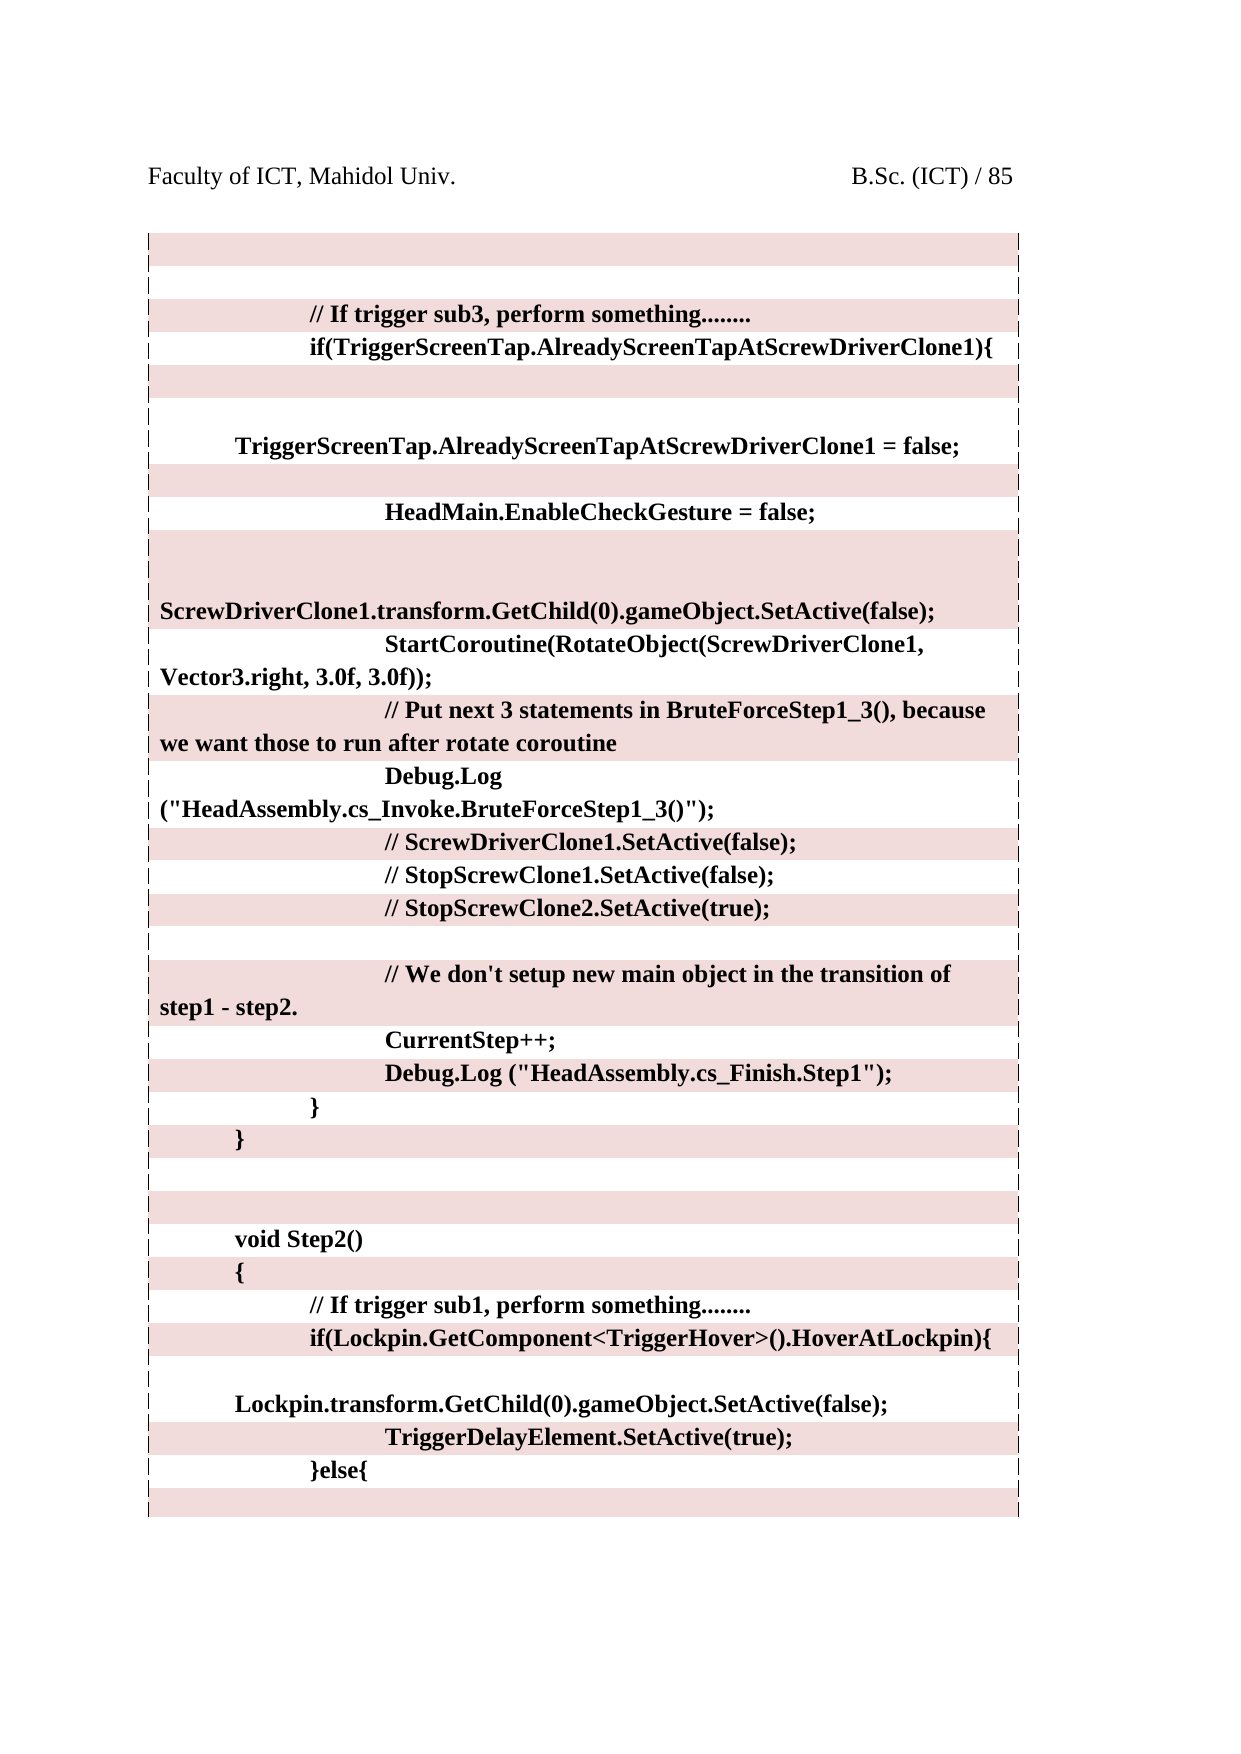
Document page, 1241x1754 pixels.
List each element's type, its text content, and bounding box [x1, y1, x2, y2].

table_cell Lockpin.transform.GetChild(0).gameObject.SetActive(false); [148, 1356, 1018, 1422]
table_cell HeadMain.EnableCheckGesture = false; [148, 497, 1018, 530]
table_cell // StopScrewClone2.SetActive(true); [148, 894, 1018, 926]
table_cell if(Lockpin.GetComponent<TriggerHover>().HoverAtLockpin){ [148, 1323, 1018, 1356]
table_cell if(TriggerScreenTap.AlreadyScreenTapAtScrewDriverClone1){ [148, 332, 1018, 365]
table_cell ScrewDriverClone1.transform.GetChild(0).gameObject.SetActive(false); [148, 530, 1018, 629]
table_cell StartCoroutine(RotateObject(ScrewDriverClone1, Vector3.right, 3.0f, 3.0f)); [148, 629, 1018, 695]
table_cell } [148, 1092, 1018, 1124]
table_cell CurrentStep++; [148, 1026, 1018, 1058]
table_cell TriggerDelayElement.SetActive(true); [148, 1422, 1018, 1455]
table_cell [148, 365, 1018, 398]
table_cell // StopScrewClone1.SetActive(false); [148, 860, 1018, 893]
table_cell [148, 1191, 1018, 1224]
table_cell // We don't setup new main object in the transition of step1 - step2. [148, 960, 1018, 1026]
table_cell // If trigger sub3, perform something........ [148, 299, 1018, 332]
table_cell // Put next 3 statements in BruteForceStep1_3(), because we want those to run after rotate coroutine [148, 695, 1018, 761]
table_cell { [148, 1257, 1018, 1290]
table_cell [148, 1488, 1018, 1517]
table_cell [148, 464, 1018, 497]
table_cell }else{ [148, 1455, 1018, 1488]
table_cell [148, 266, 1018, 299]
table_cell [148, 926, 1018, 959]
table_cell // ScrewDriverClone1.SetActive(false); [148, 828, 1018, 860]
table_cell Debug.Log ("HeadAssembly.cs_Finish.Step1"); [148, 1059, 1018, 1092]
table_cell [148, 1158, 1018, 1191]
table_cell void Step2() [148, 1224, 1018, 1257]
table_cell // If trigger sub1, perform something........ [148, 1290, 1018, 1323]
table_cell } [148, 1125, 1018, 1158]
table_cell } [148, 233, 1018, 266]
table_cell Debug.Log ("HeadAssembly.cs_Invoke.BruteForceStep1_3()"); [148, 761, 1018, 827]
table_cell TriggerScreenTap.AlreadyScreenTapAtScrewDriverClone1 = false; [148, 398, 1018, 464]
